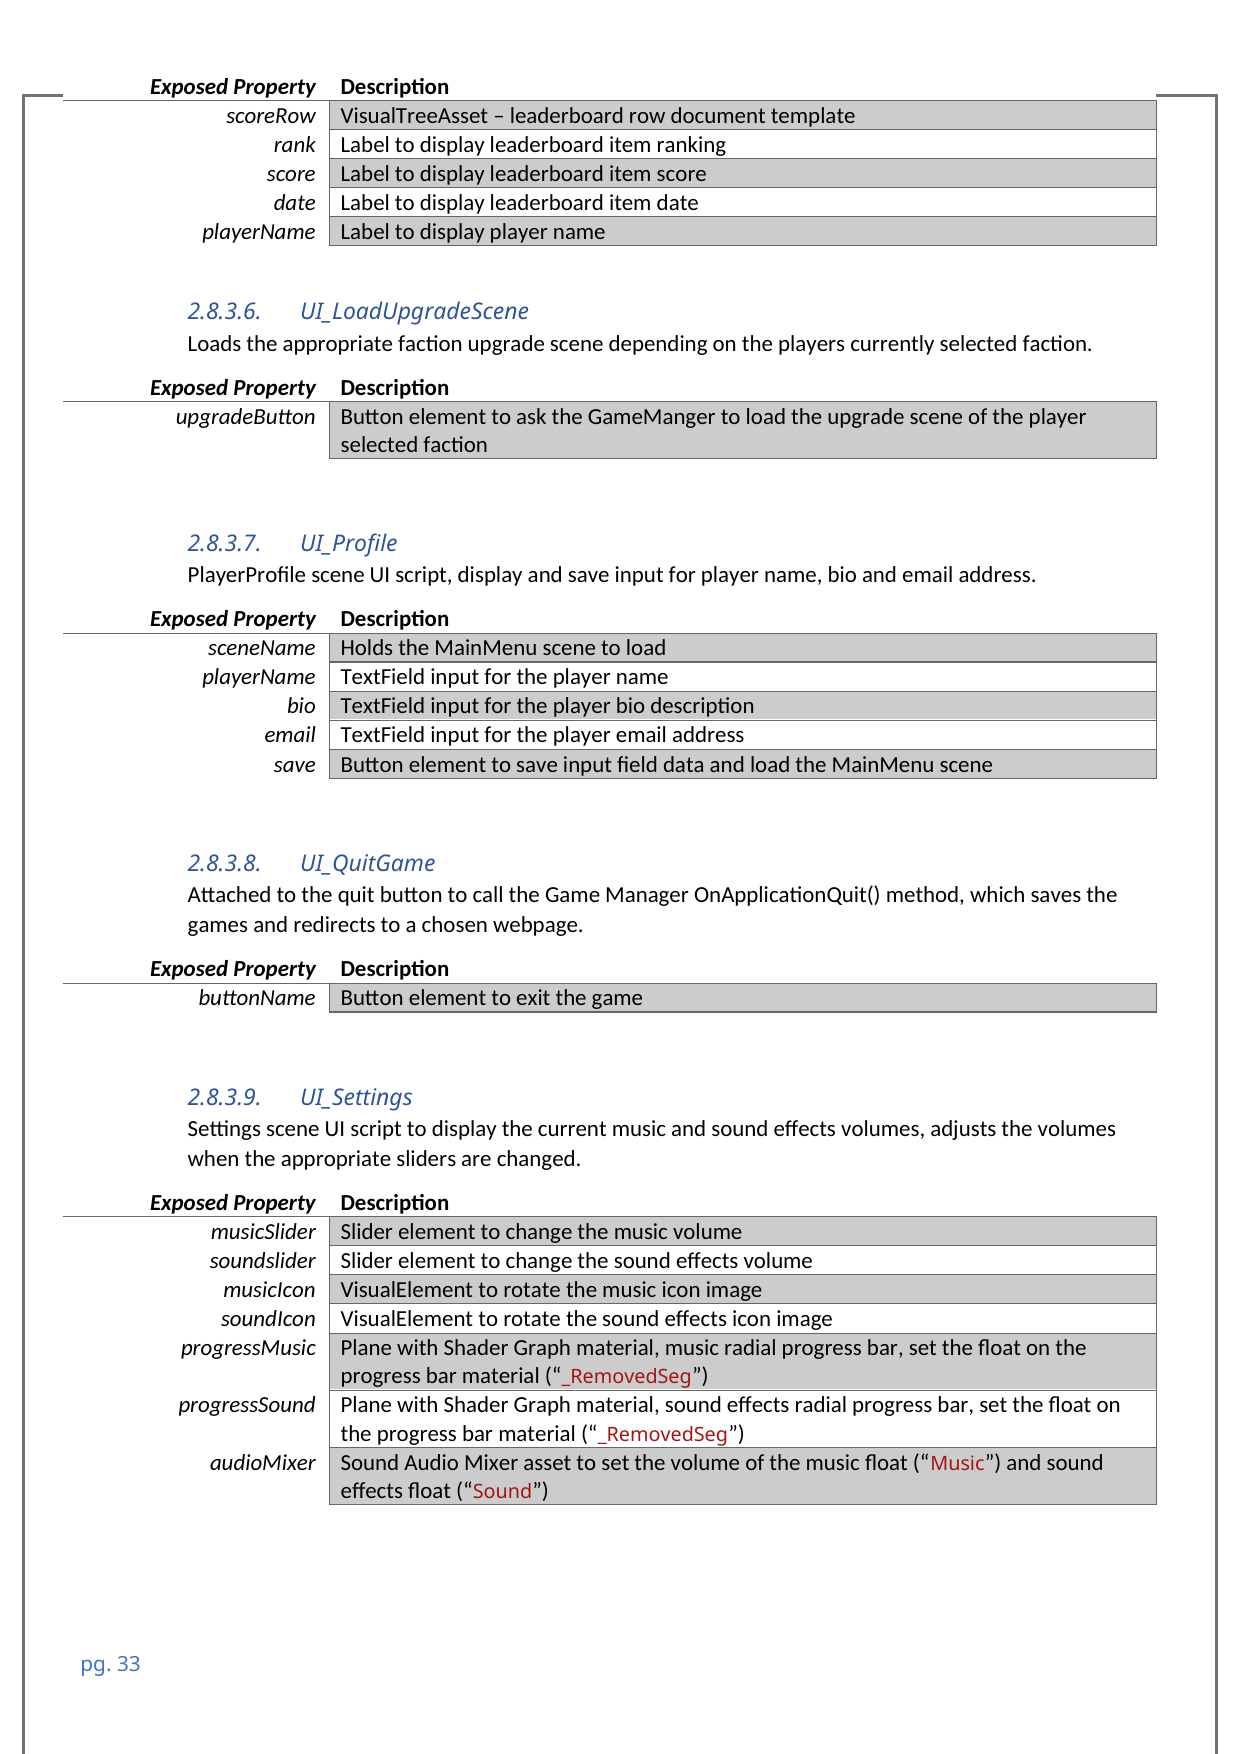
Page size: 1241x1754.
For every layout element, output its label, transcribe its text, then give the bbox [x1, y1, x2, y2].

text Settings scene UI script to display the current music and sound effects volumes, adjusts the volumes when the appropriate sliders are changed. [187, 1114, 1165, 1172]
table_header Description [329, 604, 1156, 632]
table_cell VisualElement to rotate the music icon image [330, 1275, 1156, 1303]
text Attached to the quit button to call the Game Manager OnApplicationQuit() method, which saves the games and redirects to a chosen webpage. [187, 880, 1165, 939]
table_cell playerName [63, 216, 329, 245]
table_cell Button element to ask the GameManger to load the upgrade scene of the player selected faction [330, 402, 1156, 458]
table_header Description [329, 954, 1156, 982]
table_cell Slider element to change the music volume [330, 1217, 1156, 1245]
subtitle UI_Profile [187, 527, 1165, 558]
table_cell soundslider [63, 1245, 329, 1274]
table_cell Button element to save input field data and load the MainMenu scene [330, 750, 1156, 778]
table_header Exposed Property [63, 1188, 329, 1216]
table_header Description [329, 1188, 1156, 1216]
subtitle UI_Settings [187, 1080, 1165, 1112]
table_cell Plane with Shader Graph material, music radial progress bar, set the float on the progress bar material (“_RemovedSeg”) [330, 1334, 1156, 1389]
table_cell soundIcon [63, 1303, 329, 1332]
table_header Description [329, 72, 1156, 100]
table_cell progressMusic [63, 1333, 329, 1389]
table_cell audioMixer [63, 1447, 329, 1504]
table_header Exposed Property [63, 373, 329, 401]
table_cell buttonName [63, 984, 329, 1011]
table_cell VisualTreeAsset – leaderboard row document template [330, 101, 1156, 129]
table_cell Plane with Shader Graph material, sound effects radial progress bar, set the float on the progress bar material (“_RemovedSeg”) [330, 1391, 1156, 1447]
table_cell save [63, 749, 329, 778]
table_cell playerName [63, 661, 329, 691]
table_cell Sound Audio Mixer asset to set the volume of the music float (“Music”) and sound effects float (“Sound”) [330, 1448, 1156, 1504]
table_cell Label to display player name [330, 217, 1156, 245]
table_cell Holds the MainMenu scene to load [330, 634, 1156, 661]
table_cell score [63, 158, 329, 187]
subtitle UI_LoadUpgradeScene [187, 295, 1165, 327]
table_cell musicSlider [63, 1217, 329, 1245]
table_header Exposed Property [63, 604, 329, 632]
table_cell date [63, 187, 329, 216]
table_cell upgradeButton [63, 402, 329, 458]
table_cell Label to display leaderboard item ranking [330, 130, 1156, 158]
subtitle UI_QuitGame [187, 847, 1165, 878]
text Loads the appropriate faction upgrade scene depending on the players currently selected faction. [187, 329, 1165, 357]
table_cell TextField input for the player name [330, 663, 1156, 691]
table_cell VisualElement to rotate the sound effects icon image [330, 1304, 1156, 1332]
table_cell rank [63, 129, 329, 158]
table_header Description [329, 373, 1156, 401]
table_cell progressSound [63, 1390, 329, 1447]
table_header Exposed Property [63, 72, 329, 100]
table_cell TextField input for the player bio description [330, 692, 1156, 719]
table_cell sceneName [63, 634, 329, 661]
table_header Exposed Property [63, 954, 329, 982]
table_cell bio [63, 691, 329, 719]
table_cell musicIcon [63, 1274, 329, 1303]
table_cell Label to display leaderboard item date [330, 188, 1156, 216]
table_cell Slider element to change the sound effects volume [330, 1246, 1156, 1274]
table_cell email [63, 720, 329, 749]
table_cell Label to display leaderboard item score [330, 159, 1156, 187]
text PlayerProfile scene UI script, display and save input for player name, bio and email address. [187, 561, 1165, 589]
table_cell TextField input for the player email address [330, 721, 1156, 749]
table_cell Button element to exit the game [330, 984, 1156, 1011]
table_cell scoreRow [63, 101, 329, 129]
